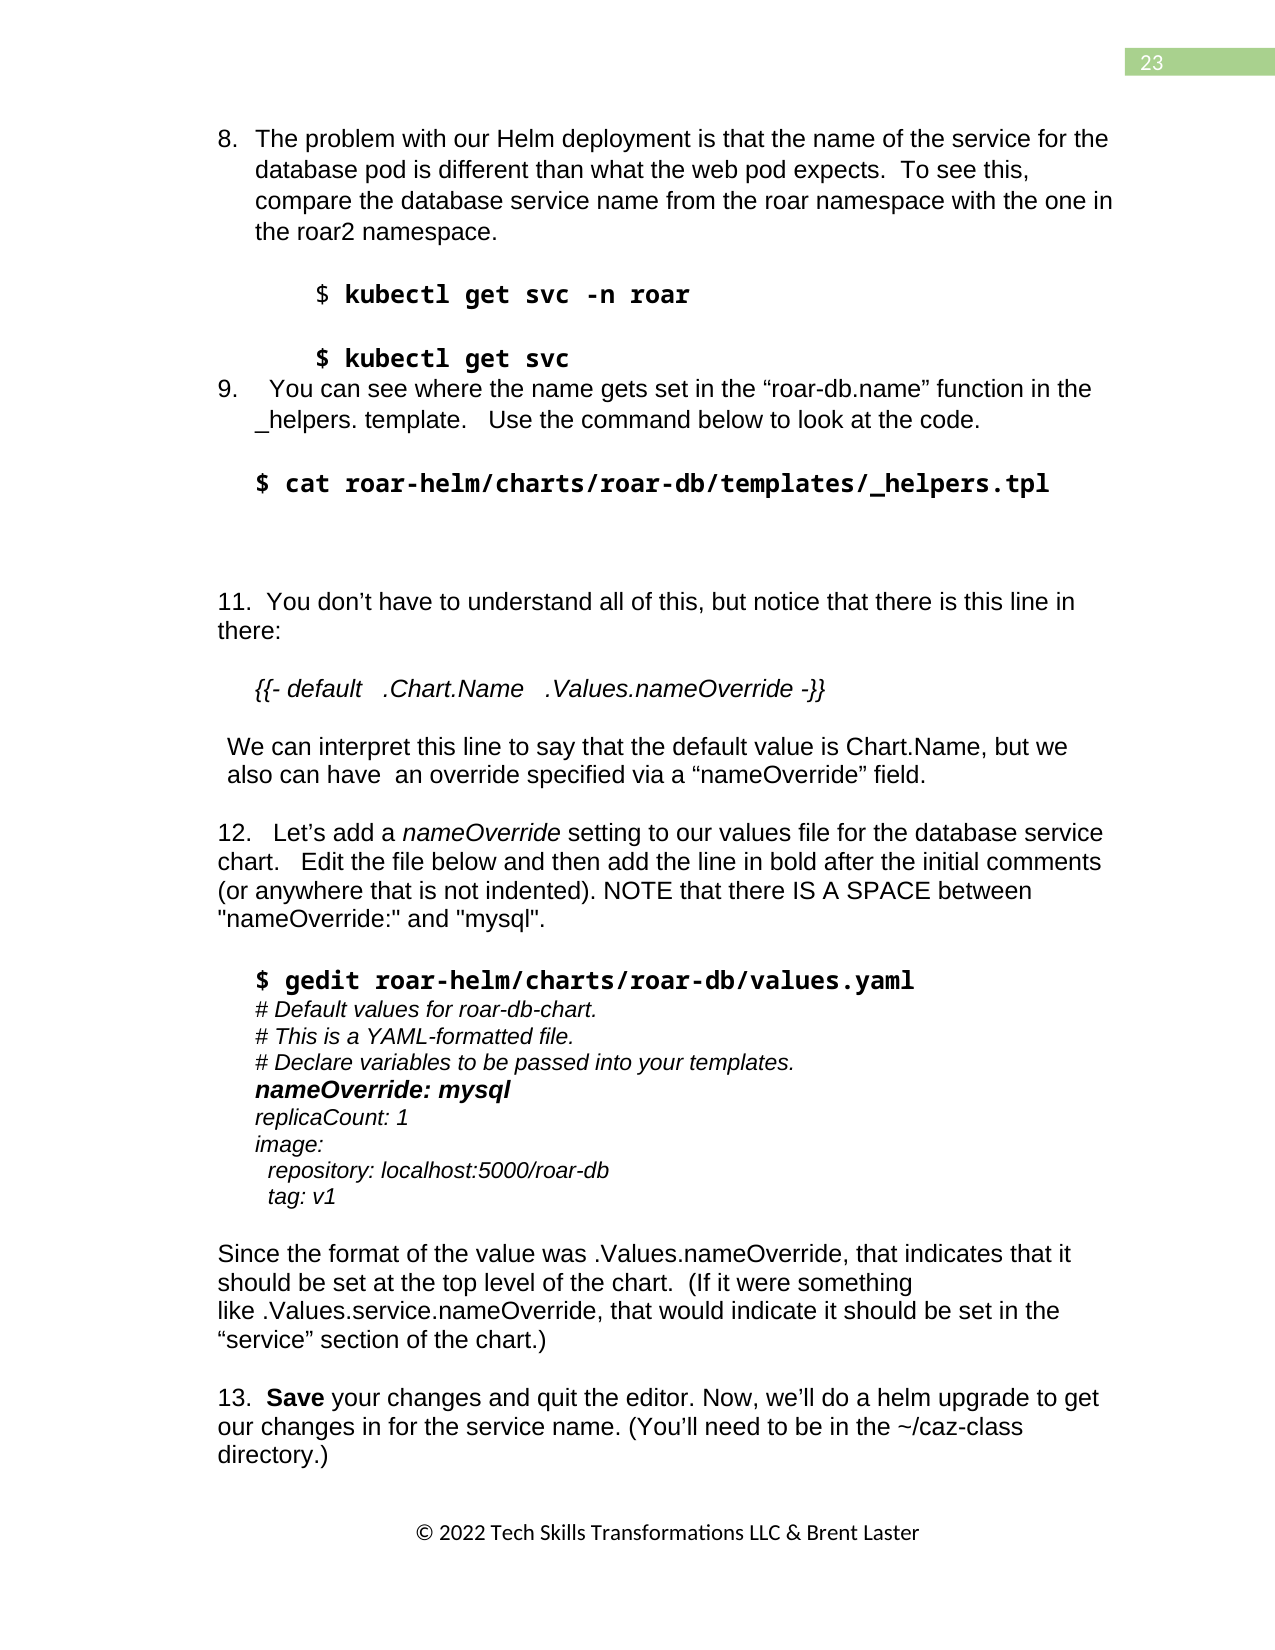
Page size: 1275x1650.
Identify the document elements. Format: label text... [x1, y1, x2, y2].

text replicaCount: 1 [255, 1104, 1125, 1131]
text {{- default .Chart.Name .Values.nameOverride -}} [180, 673, 1125, 702]
list You can see where the name gets set in the “roar-db.name” function in the _helpers. template. Use the command below to look at the code. [217, 374, 1125, 434]
text image: [255, 1131, 1125, 1157]
text tag: v1 [255, 1183, 1125, 1209]
text # Declare variables to be passed into your templates. [255, 1049, 1125, 1075]
text 11. You don’t have to understand all of this, but notice that there is this line in there: [217, 587, 1125, 644]
text 12. Let’s add a nameOverride setting to our values file for the database service chart. Edit the file below and then add the line in bold after the initial comments (or anywhere that is not indented). NOTE that there IS A SPACE between "nameOverride:" and "mysql". [217, 818, 1125, 933]
text nameOverride: mysql [255, 1075, 1125, 1104]
list The problem with our Helm deployment is that the name of the service for the database pod is different than what the web pod expects. To see this, compare the database service name from the roar namespace with the one in the roar2 namespace. [217, 124, 1125, 246]
text # Default values for roar-db-chart. [255, 996, 1125, 1023]
text $ kubectl get svc [255, 340, 1125, 374]
text $ gedit roar-helm/charts/roar-db/values.yaml [255, 962, 1125, 996]
text $ kubectl get svc -n roar [255, 277, 1125, 311]
text Since the format of the value was .Values.nameOverride, that indicates that it should be set at the top level of the chart. (If it were something like .Values.service.nameOverride, that would indicate it should be set in the “service” section of the chart.) [217, 1239, 1125, 1354]
text repository: localhost:5000/roar-db [255, 1157, 1125, 1183]
text $ cat roar-helm/charts/roar-db/templates/_helpers.tpl [180, 466, 1125, 500]
text # This is a YAML-formatted file. [255, 1023, 1125, 1049]
text 13. Save your changes and quit the editor. Now, we’ll do a helm upgrade to get our changes in for the service name. (You’ll need to be in the ~/caz-class directory.) [217, 1383, 1125, 1469]
text We can interpret this line to say that the default value is Chart.Name, but we also can have an override specified via a “nameOverride” field. [227, 731, 1125, 789]
